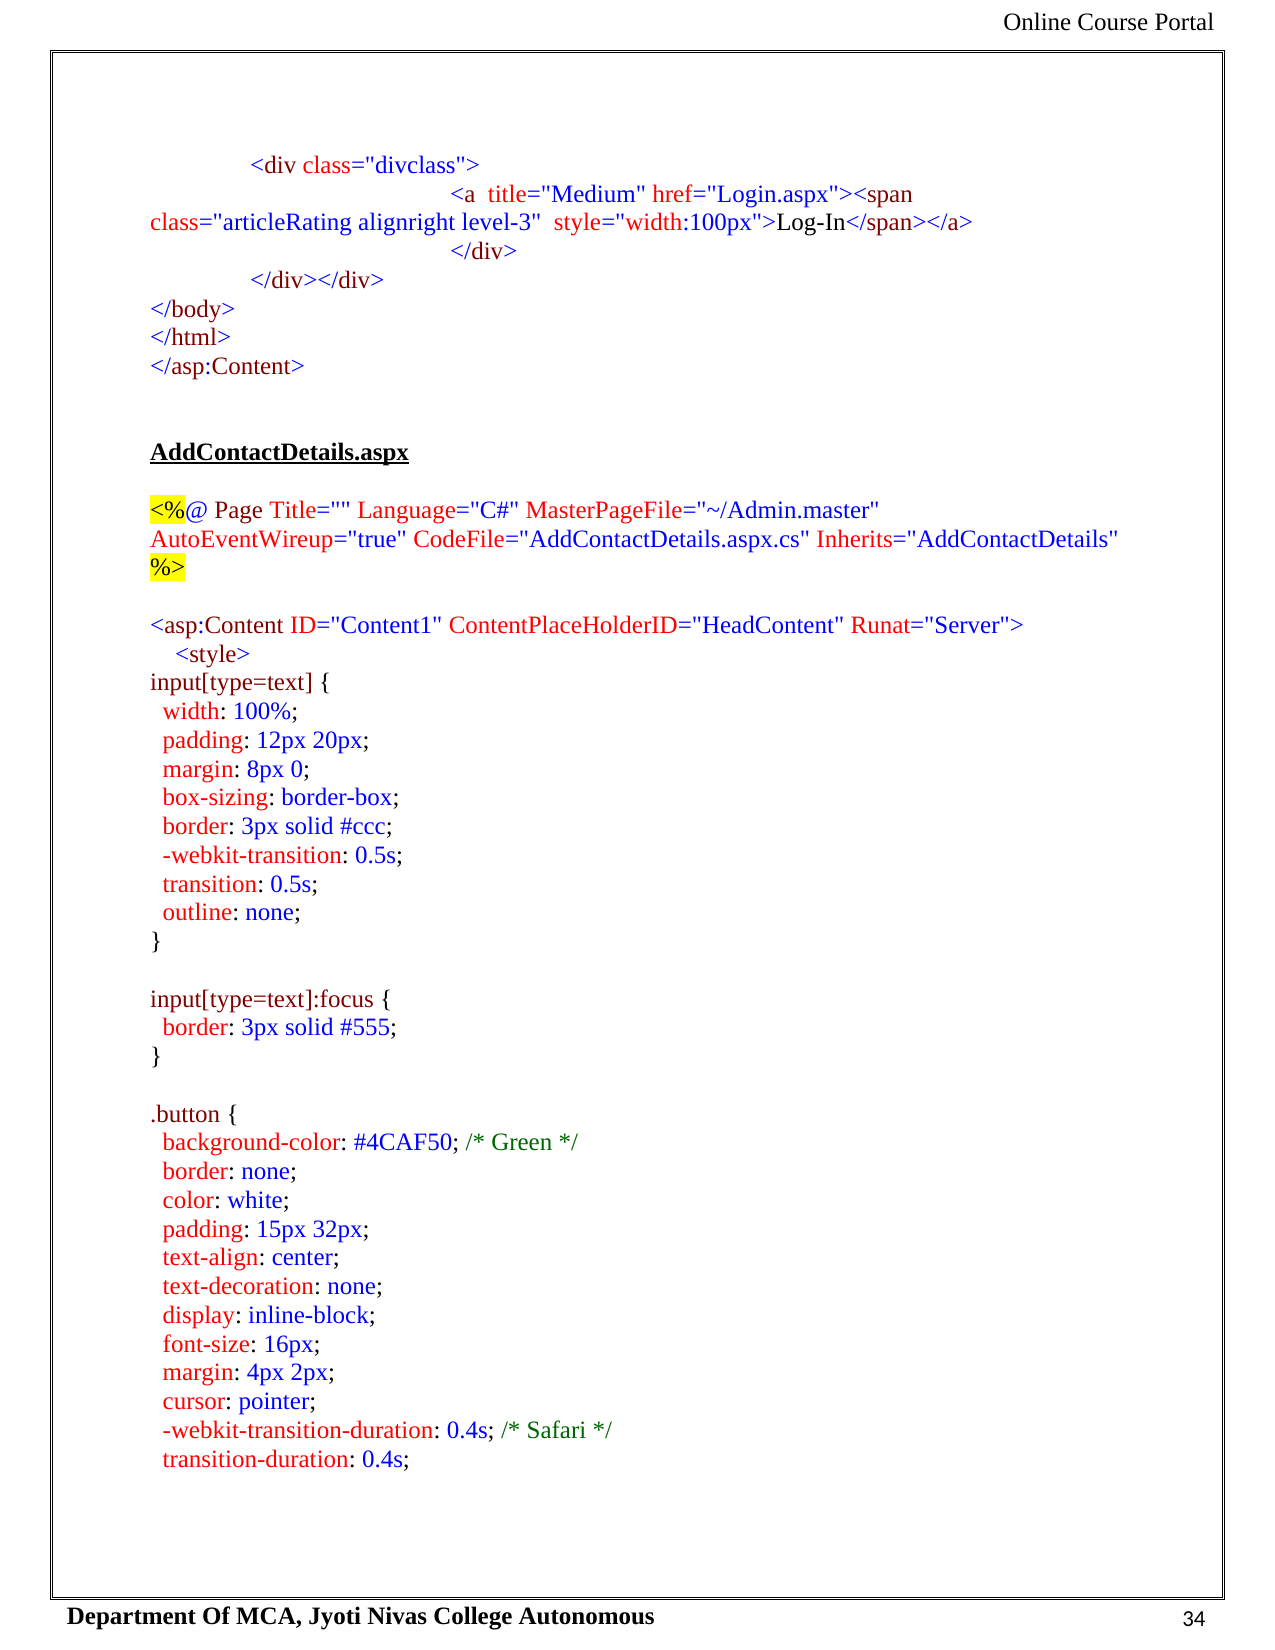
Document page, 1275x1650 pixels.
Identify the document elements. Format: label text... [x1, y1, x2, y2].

text cursor: pointer; [150, 1386, 1125, 1415]
text input[type=text] { [150, 667, 1125, 696]
text </html> [150, 322, 1125, 351]
text margin: 8px 0; [150, 754, 1125, 782]
text padding: 15px 32px; [150, 1214, 1125, 1242]
text </asp:Content> [150, 351, 1125, 380]
text display: inline-block; [150, 1300, 1125, 1329]
text </div></div> [150, 265, 1125, 294]
text AddContactDetails.aspx [150, 437, 1125, 466]
text </div> [150, 236, 1125, 265]
text </body> [150, 294, 1125, 322]
text border: 3px solid #555; [150, 1012, 1125, 1041]
text <a title="Medium" href="Login.aspx"><span class="articleRating alignright level-3" style="width:100px">Log-In</span></a> [150, 179, 1125, 236]
text outline: none; [150, 897, 1125, 926]
text } [150, 1041, 1125, 1070]
text <%@ Page Title="" Language="C#" MasterPageFile="~/Admin.master" AutoEventWireup="true" CodeFile="AddContactDetails.aspx.cs" Inherits="AddContactDetails" %> [150, 495, 1125, 581]
text border: none; [150, 1156, 1125, 1185]
text font-size: 16px; [150, 1329, 1125, 1357]
text margin: 4px 2px; [150, 1357, 1125, 1386]
text text-align: center; [150, 1242, 1125, 1271]
text -webkit-transition: 0.5s; [150, 840, 1125, 869]
text transition: 0.5s; [150, 869, 1125, 897]
text <asp:Content ID="Content1" ContentPlaceHolderID="HeadContent" Runat="Server"> [150, 610, 1125, 639]
text .button { [150, 1099, 1125, 1127]
text color: white; [150, 1185, 1125, 1214]
text width: 100%; [150, 696, 1125, 725]
text background-color: #4CAF50; /* Green */ [150, 1127, 1125, 1156]
text box-sizing: border-box; [150, 782, 1125, 811]
text <style> [150, 639, 1125, 667]
text -webkit-transition-duration: 0.4s; /* Safari */ [150, 1415, 1125, 1444]
text transition-duration: 0.4s; [150, 1444, 1125, 1472]
text input[type=text]:focus { [150, 984, 1125, 1012]
text <div class="divclass"> [150, 150, 1125, 179]
text border: 3px solid #ccc; [150, 811, 1125, 840]
text } [150, 926, 1125, 955]
text text-decoration: none; [150, 1271, 1125, 1300]
text padding: 12px 20px; [150, 725, 1125, 754]
